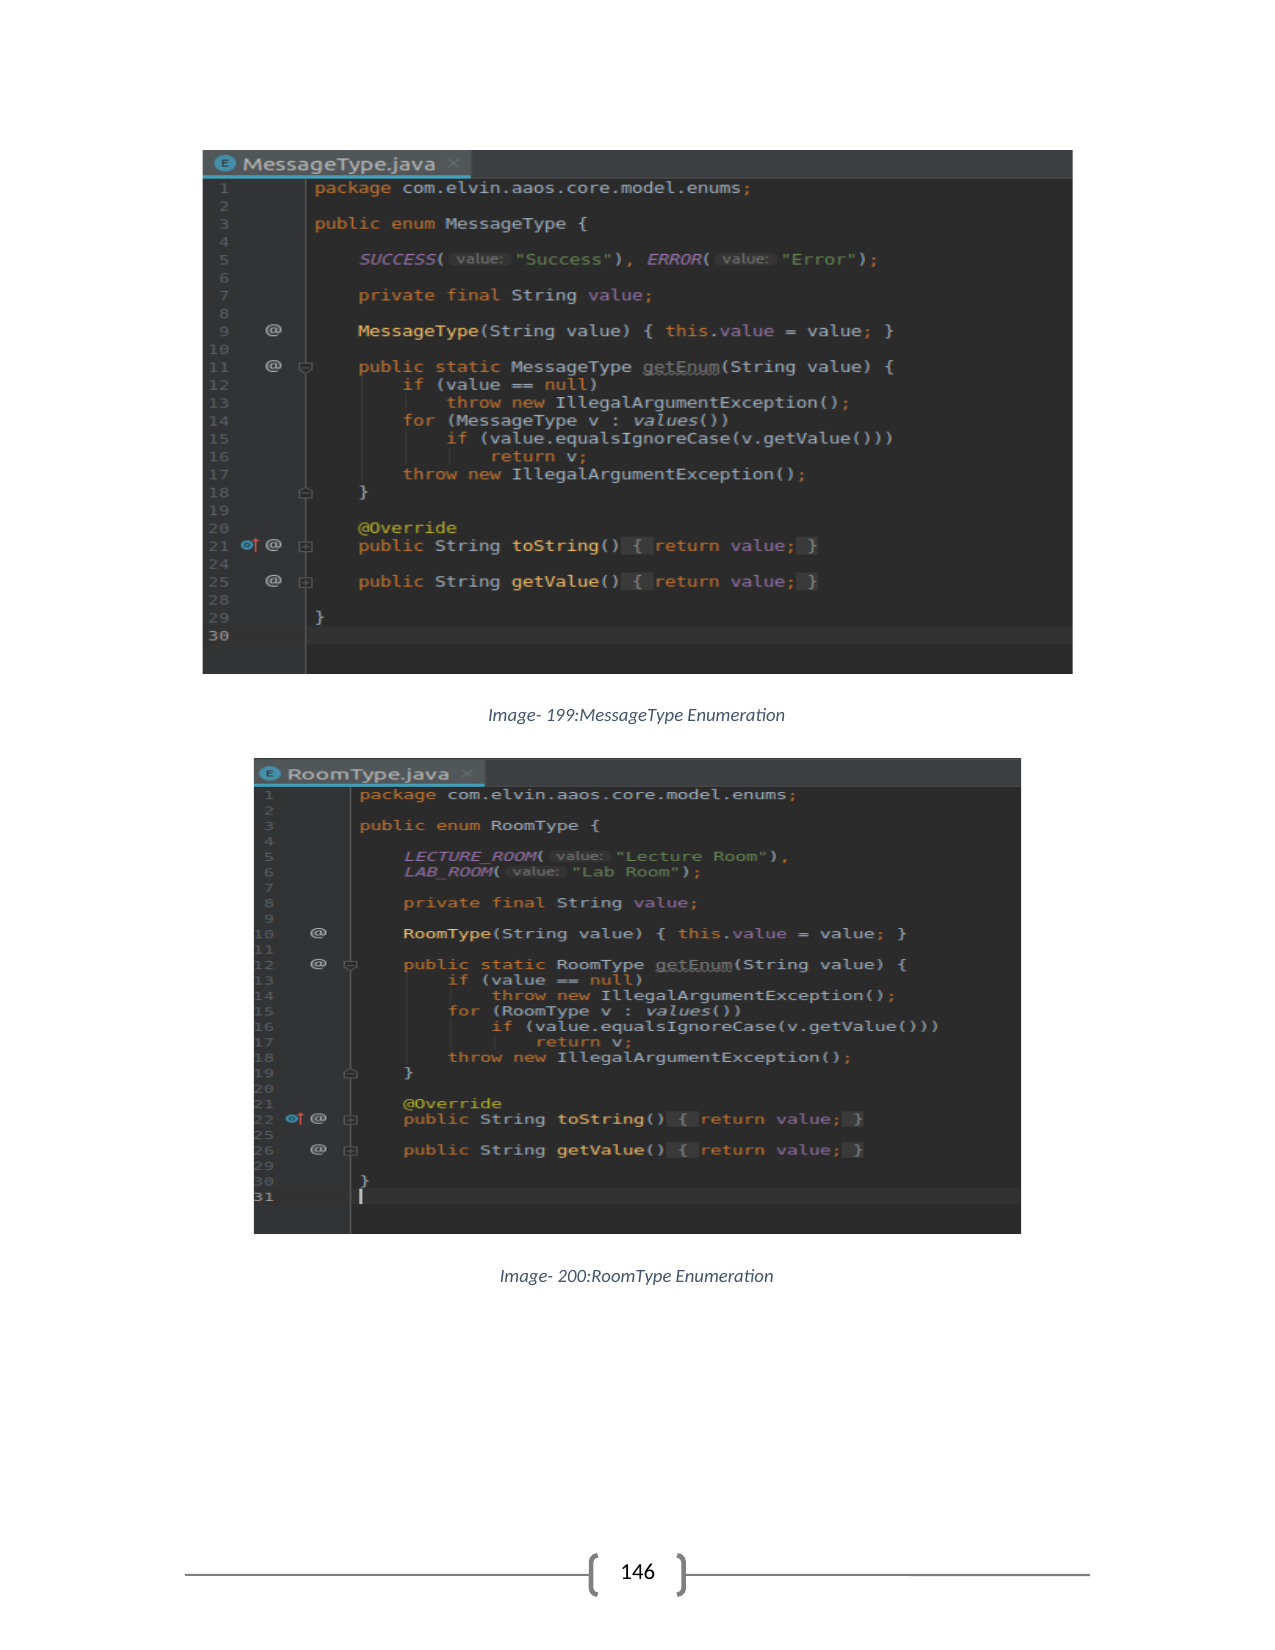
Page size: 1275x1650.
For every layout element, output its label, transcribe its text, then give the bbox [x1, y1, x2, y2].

picture [202, 150, 1073, 674]
picture [253, 758, 1022, 1234]
